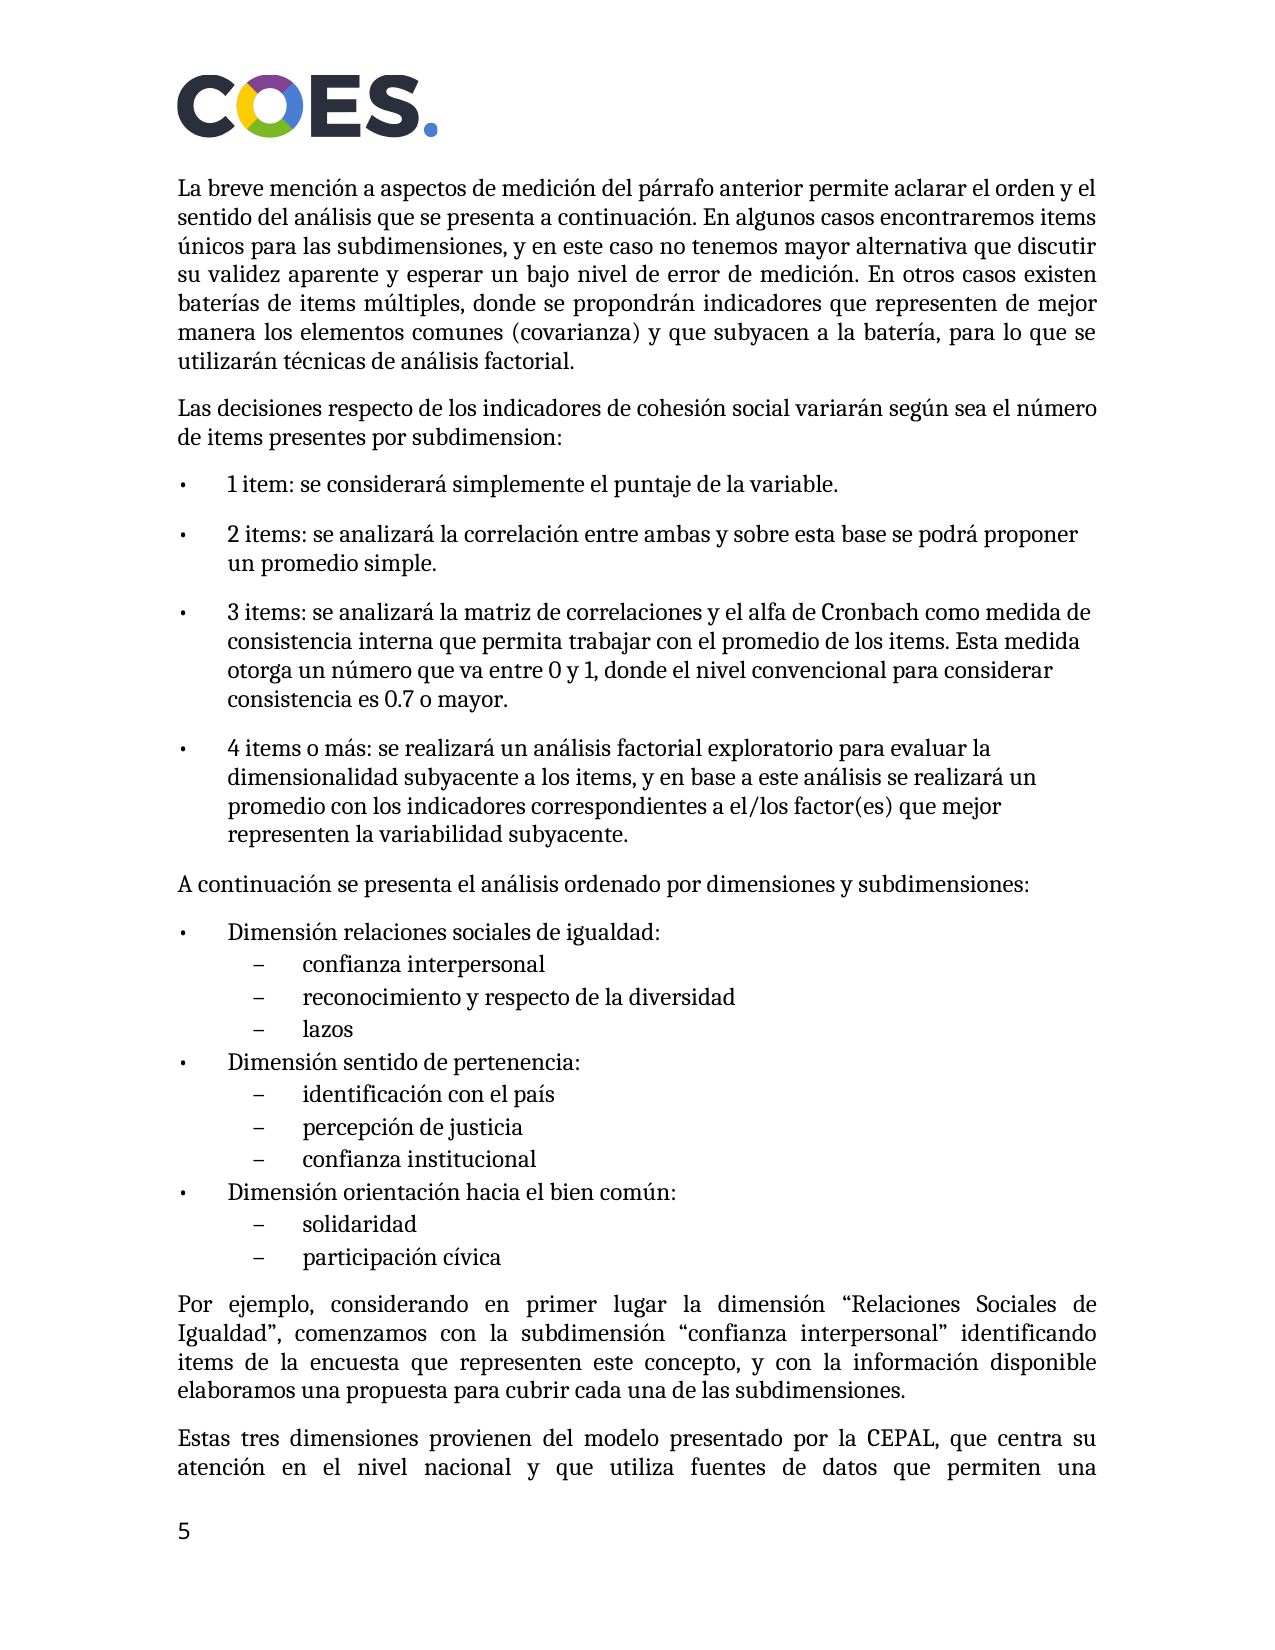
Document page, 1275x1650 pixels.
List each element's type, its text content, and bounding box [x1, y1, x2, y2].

list 2 items: se analizará la correlación entre ambas y sobre esta base se podrá proponer un promedio simple. [177, 520, 1098, 577]
list Dimensión relaciones sociales de igualdad: [177, 917, 1098, 946]
list confianza interpersonal [252, 950, 1098, 979]
list solidaridad [252, 1210, 1098, 1239]
list 1 item: se considerará simplemente el puntaje de la variable. [177, 470, 1098, 499]
text A continuación se presenta el análisis ordenado por dimensiones y subdimensiones: [177, 870, 1098, 899]
list Dimensión orientación hacia el bien común: [177, 1177, 1098, 1206]
list reconocimiento y respecto de la diversidad [252, 982, 1098, 1011]
list identificación con el país [252, 1080, 1098, 1109]
list Dimensión sentido de pertenencia: [177, 1047, 1098, 1076]
list lazos [252, 1015, 1098, 1044]
picture [177, 75, 438, 146]
text La breve mención a aspectos de medición del párrafo anterior permite aclarar el orden y el sentido del análisis que se presenta a continuación. En algunos casos encontraremos items únicos para las subdimensiones, y en este caso no tenemos mayor alternativa que discutir su validez aparente y esperar un bajo nivel de error de medición. En otros casos existen baterías de items múltiples, donde se propondrán indicadores que representen de mejor manera los elementos comunes (covarianza) y que subyacen a la batería, para lo que se utilizarán técnicas de análisis factorial. [177, 174, 1098, 375]
text Las decisiones respecto de los indicadores de cohesión social variarán según sea el número de items presentes por subdimension: [177, 394, 1098, 452]
text Por ejemplo, considerando en primer lugar la dimensión “Relaciones Sociales de Igualdad”, comenzamos con la subdimensión “confianza interpersonal” identificando items de la encuesta que representen este concepto, y con la información disponible elaboramos una propuesta para cubrir cada una de las subdimensiones. [177, 1290, 1098, 1405]
list participación cívica [252, 1242, 1098, 1271]
list percepción de justicia [252, 1112, 1098, 1141]
list confianza institucional [252, 1145, 1098, 1174]
list 4 items o más: se realizará un análisis factorial exploratorio para evaluar la dimensionalidad subyacente a los items, y en base a este análisis se realizará un promedio con los indicadores correspondientes a el/los factor(es) que mejor representen la variabilidad subyacente. [177, 734, 1098, 849]
list 3 items: se analizará la matriz de correlaciones y el alfa de Cronbach como medida de consistencia interna que permita trabajar con el promedio de los items. Esta medida otorga un número que va entre 0 y 1, donde el nivel convencional para considerar consistencia es 0.7 o mayor. [177, 598, 1098, 713]
